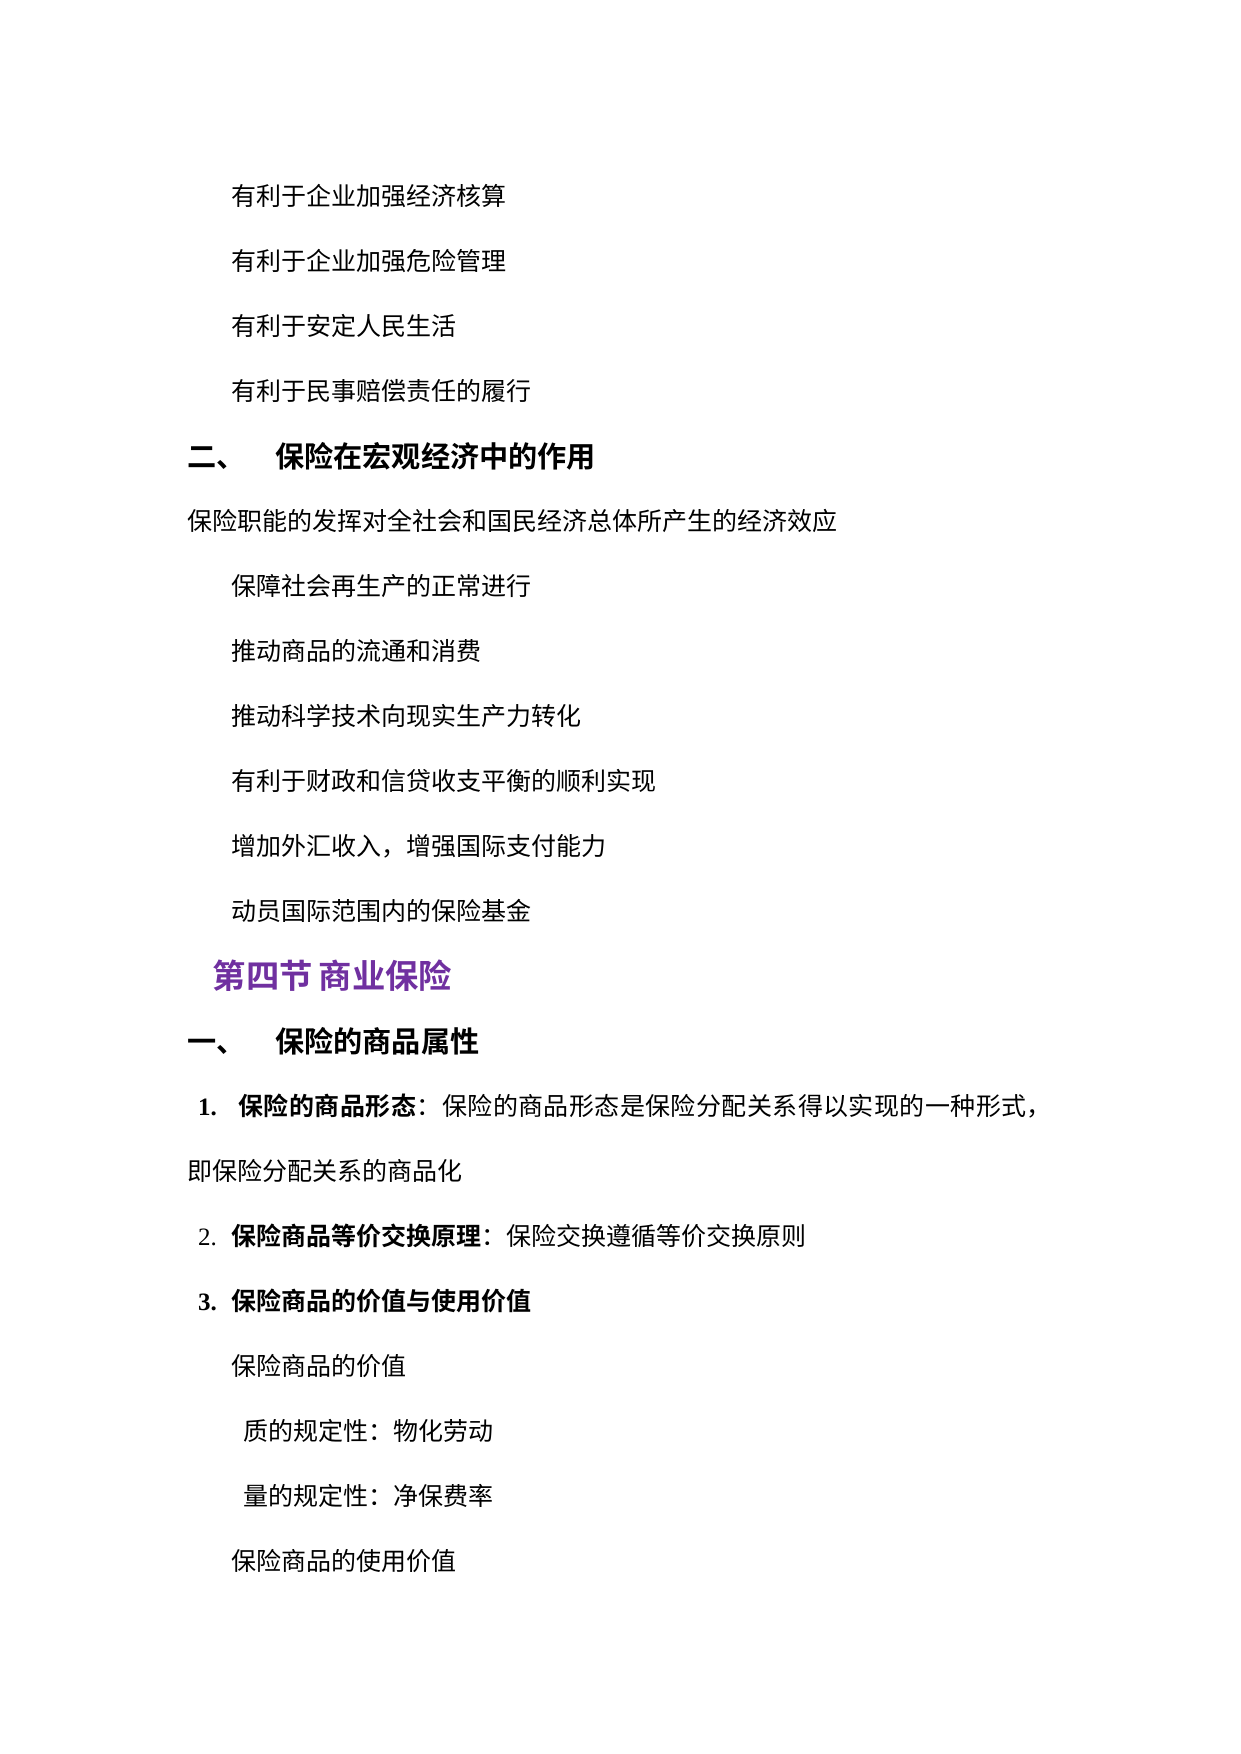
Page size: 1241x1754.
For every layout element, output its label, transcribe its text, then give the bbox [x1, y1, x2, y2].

text 保障社会再生产的正常进行 [231, 552, 1053, 617]
text 有利于安定人民生活 [231, 292, 1053, 357]
text 推动商品的流通和消费 [231, 617, 1053, 682]
subtitle 保险商品的价值与使用价值 [187, 1267, 1053, 1332]
text 增加外汇收入，增强国际支付能力 [231, 812, 1053, 877]
text 有利于财政和信贷收支平衡的顺利实现 [231, 747, 1053, 812]
text 保险职能的发挥对全社会和国民经济总体所产生的经济效应 [187, 487, 1053, 552]
subtitle 保险商品等价交换原理：保险交换遵循等价交换原则 [187, 1202, 1053, 1267]
text 有利于企业加强经济核算 [231, 162, 1053, 227]
text 推动科学技术向现实生产力转化 [231, 682, 1053, 747]
text 有利于民事赔偿责任的履行 [231, 357, 1053, 422]
subtitle 商业保险 [212, 942, 1053, 1007]
text 保险商品的使用价值 [231, 1527, 1053, 1592]
subtitle 保险在宏观经济中的作用 [187, 422, 1053, 487]
text 有利于企业加强危险管理 [231, 227, 1053, 292]
text 动员国际范围内的保险基金 [231, 877, 1053, 942]
text 量的规定性：净保费率 [231, 1462, 1053, 1527]
text 质的规定性：物化劳动 [231, 1397, 1053, 1462]
text 保险商品的价值 [231, 1332, 1053, 1397]
subtitle 保险的商品形态：保险的商品形态是保险分配关系得以实现的一种形式，即保险分配关系的商品化 [187, 1072, 1053, 1202]
subtitle 保险的商品属性 [187, 1007, 1053, 1072]
